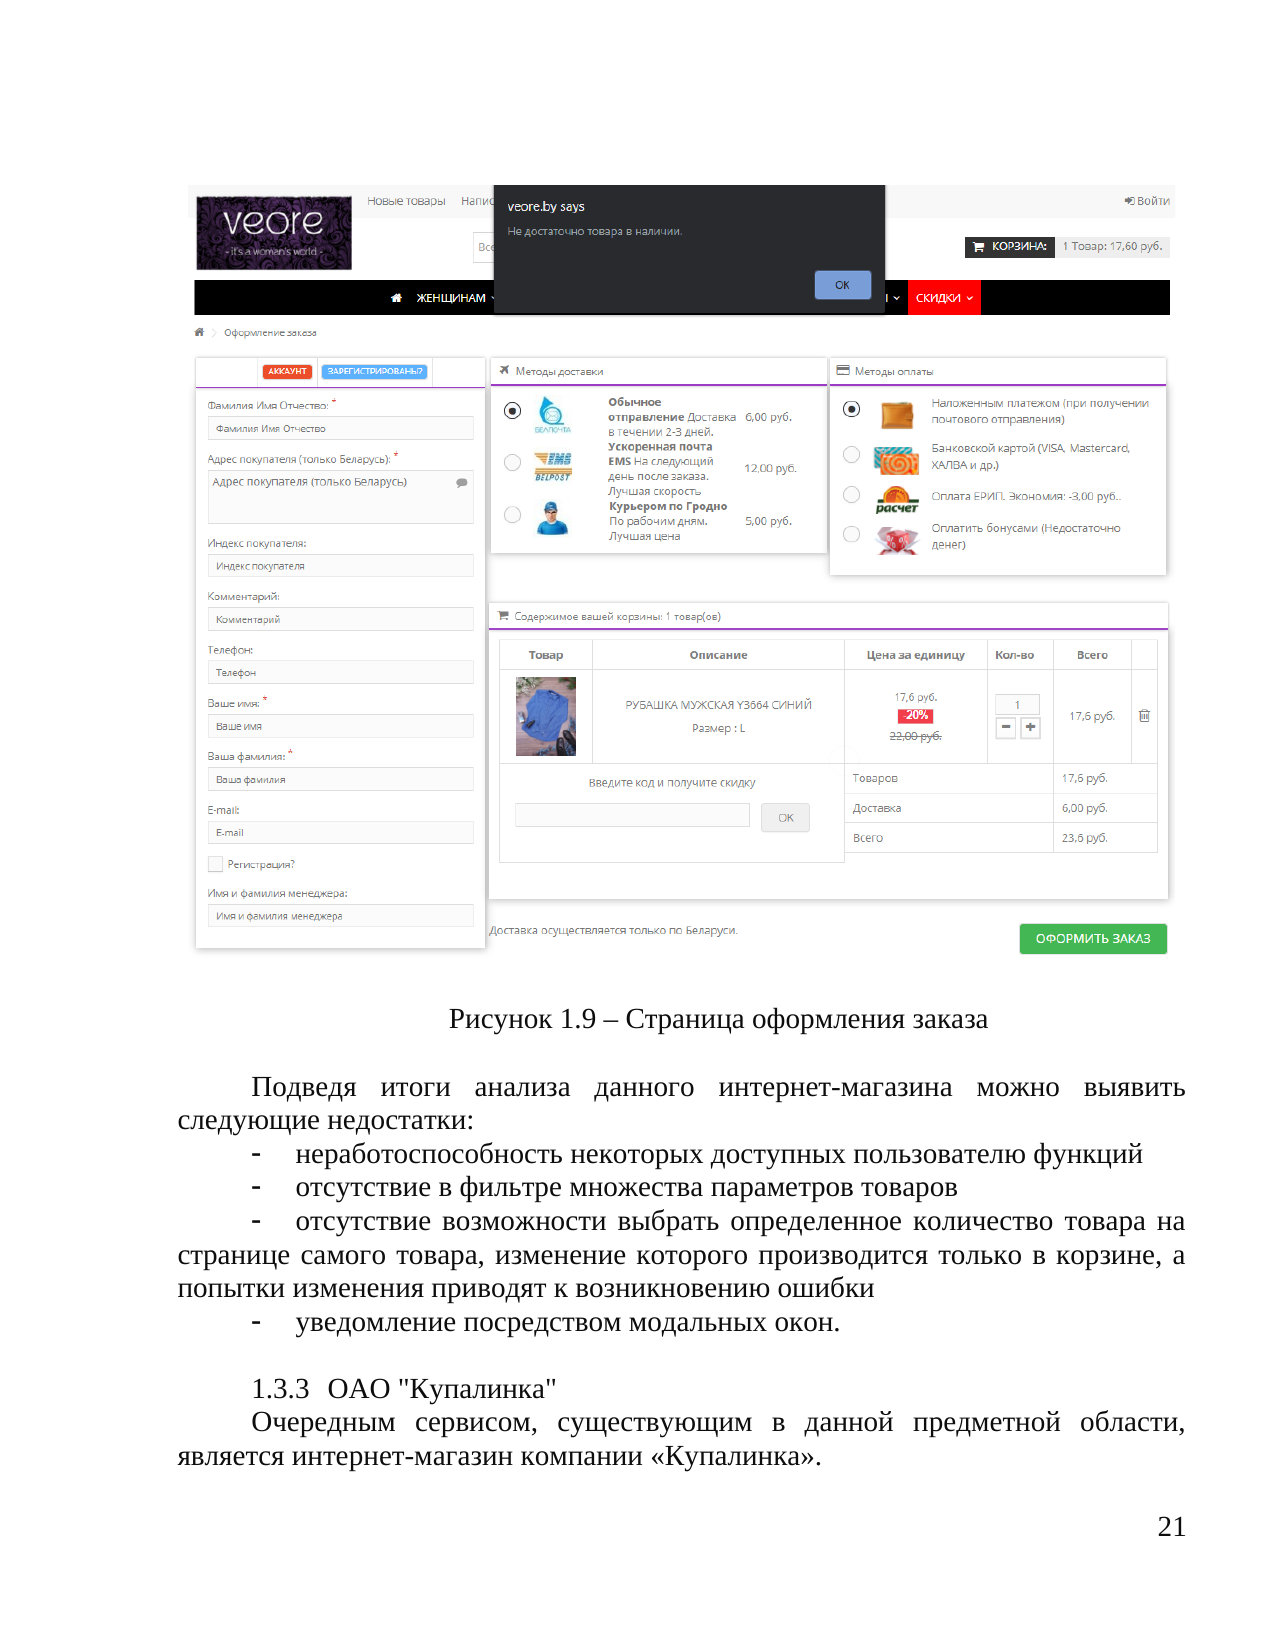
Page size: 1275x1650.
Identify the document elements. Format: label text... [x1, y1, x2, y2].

text Очередным сервисом, существующим в данной предметной области, является интернет-магазин компании «Купалинка». [177, 1404, 1186, 1472]
list ОАО "Купалинка" [177, 1371, 1186, 1404]
list отсутствие возможности выбрать определенное количество товара на странице самого товара, изменение которого производится только в корзине, а попытки изменения приводят к возникновению ошибки [177, 1203, 1186, 1304]
list неработоспособность некоторых доступных пользователю функций [177, 1136, 1186, 1169]
list уведомление посредством модальных окон. [177, 1304, 1186, 1337]
text Рисунок 1.9 – Страница оформления заказа [177, 1002, 1186, 1035]
text Подведя итоги анализа данного интернет-магазина можно выявить следующие недостатки: [177, 1069, 1186, 1136]
list отсутствие в фильтре множества параметров товаров [177, 1169, 1186, 1203]
picture [188, 185, 1176, 969]
